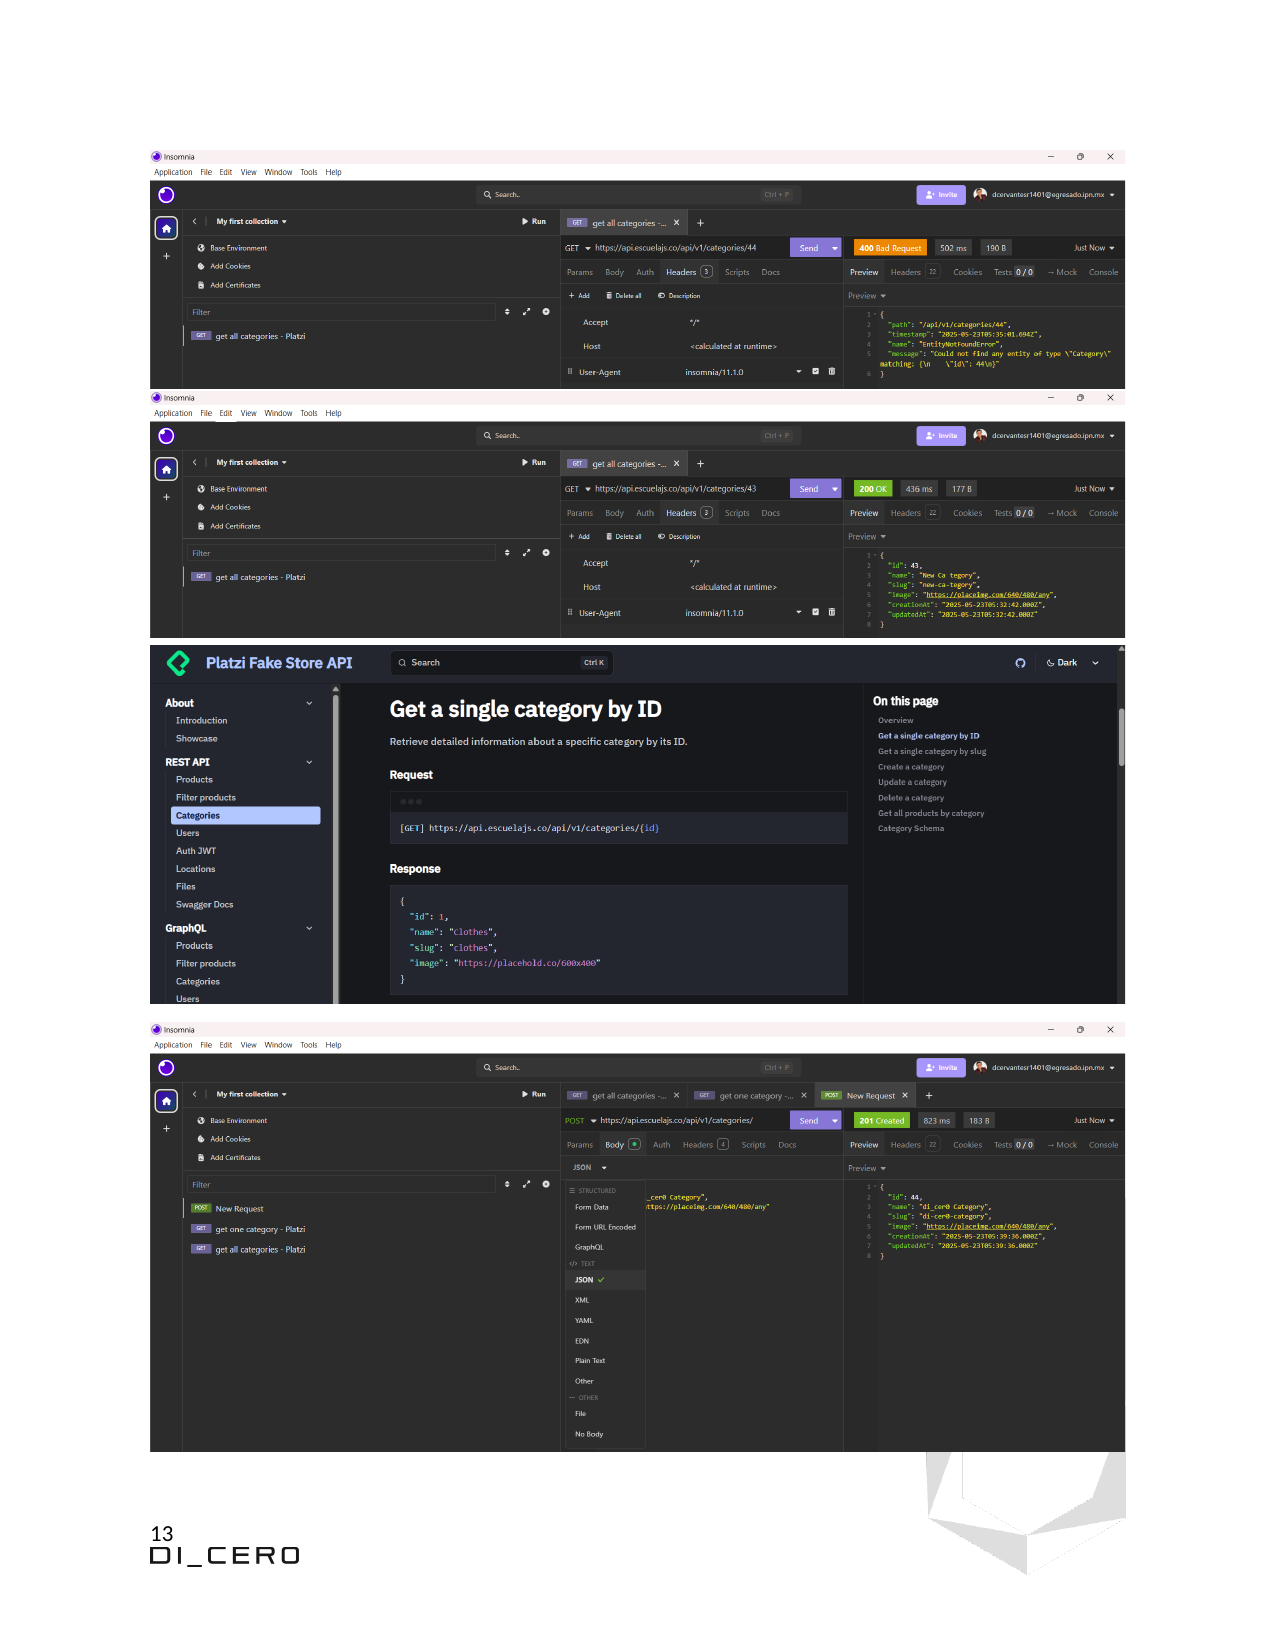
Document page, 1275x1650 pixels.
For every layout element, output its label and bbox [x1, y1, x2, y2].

picture [150, 150, 1125, 389]
picture [150, 645, 1125, 1004]
picture [150, 391, 1125, 638]
picture [150, 1547, 299, 1567]
picture [150, 1022, 1126, 1575]
